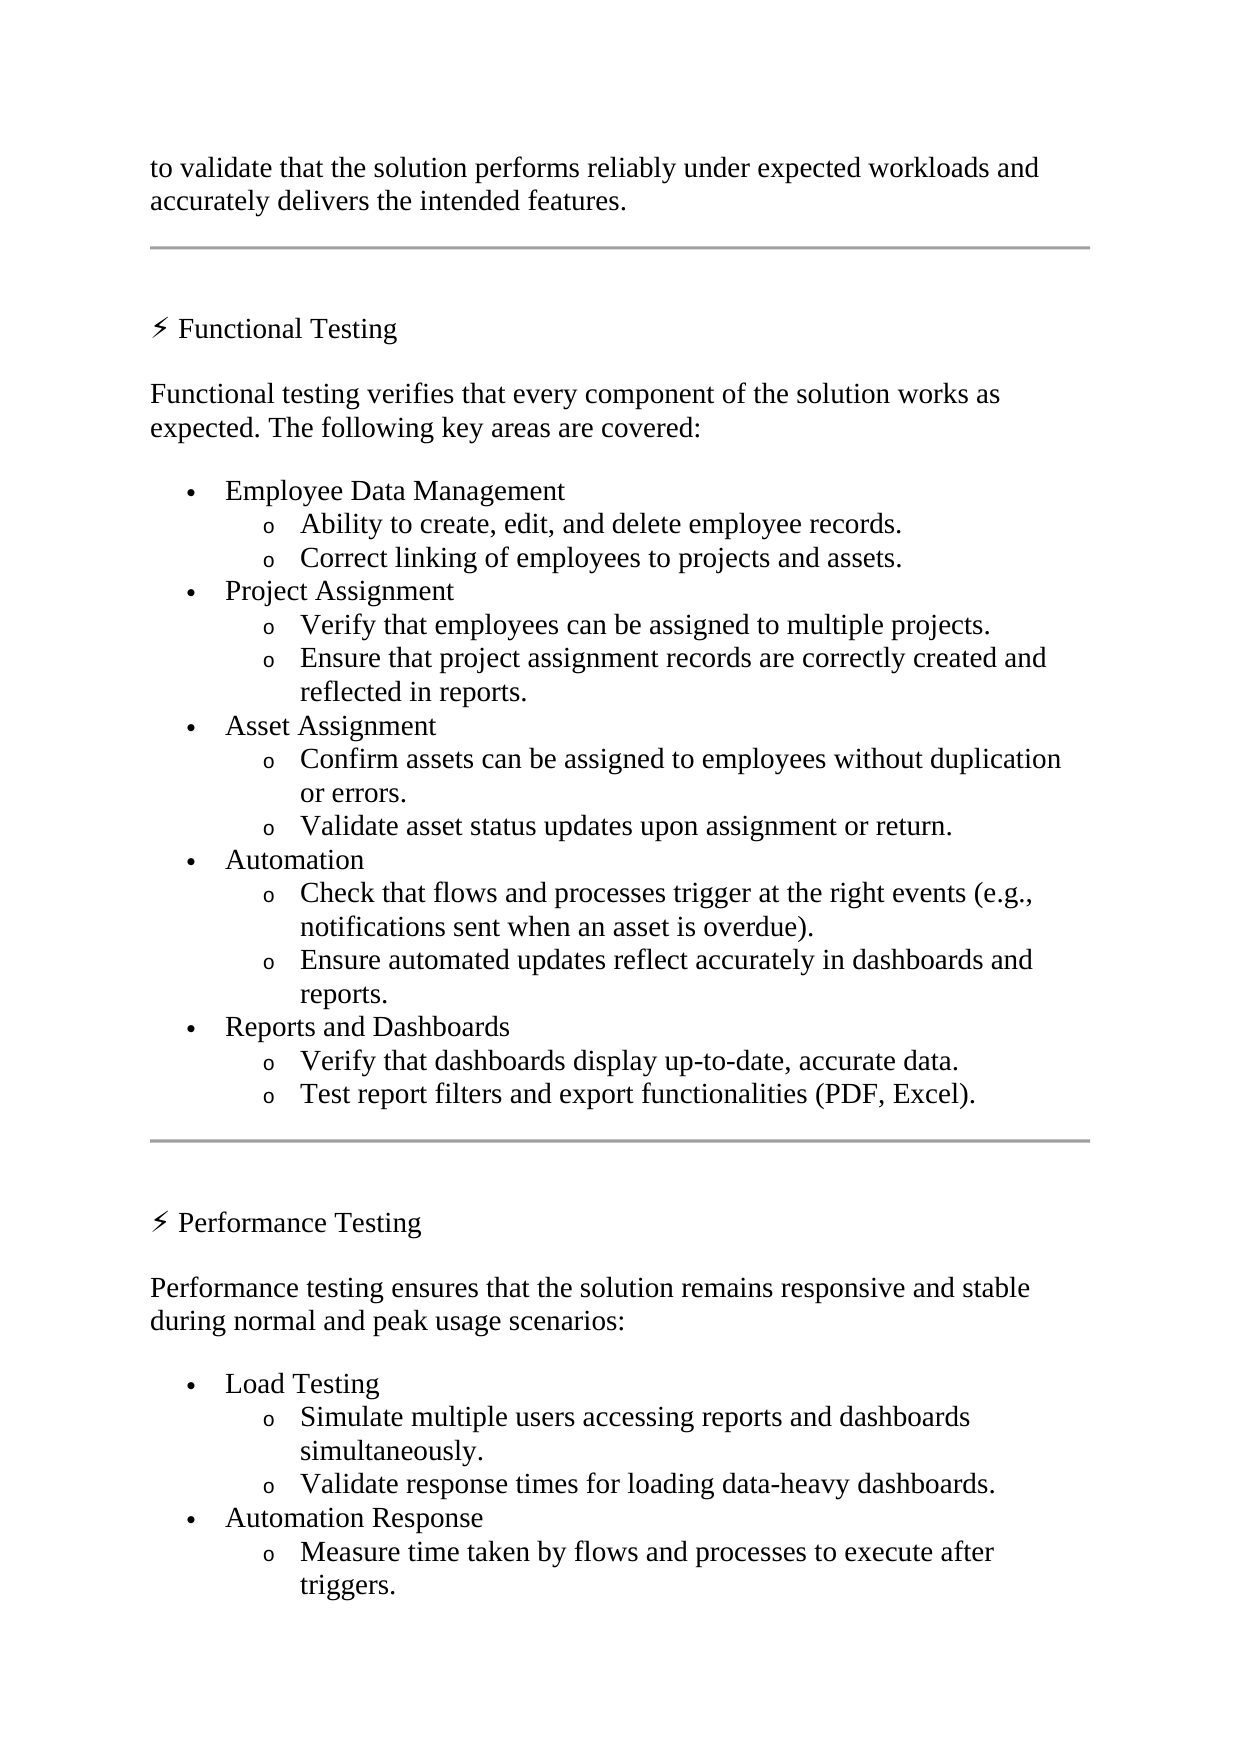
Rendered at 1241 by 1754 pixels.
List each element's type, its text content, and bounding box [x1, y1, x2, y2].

list Ability to create, edit, and delete employee records. [262, 506, 1090, 540]
list Ensure that project assignment records are correctly created and reflected in reports. [262, 641, 1090, 708]
text ⚡ Functional Testing [150, 308, 1090, 347]
list Automation Response [187, 1500, 1090, 1534]
list Simulate multiple users accessing reports and dashboards simultaneously. [262, 1399, 1090, 1467]
text ⚡ Performance Testing [150, 1201, 1090, 1241]
list Load Testing [187, 1366, 1090, 1399]
list Employee Data Management [187, 473, 1090, 506]
list Ensure automated updates reflect accurately in dashboards and reports. [262, 942, 1090, 1009]
list Reports and Dashboards [187, 1009, 1090, 1043]
list Asset Assignment [187, 708, 1090, 741]
list Confirm assets can be assigned to employees without duplication or errors. [262, 741, 1090, 808]
list Verify that dashboards display up-to-date, accurate data. [262, 1043, 1090, 1077]
list Validate asset status updates upon assignment or return. [262, 808, 1090, 842]
text Performance testing ensures that the solution remains responsive and stable during normal and peak usage scenarios: [150, 1270, 1090, 1337]
list Test report filters and export functionalities (PDF, Excel). [262, 1077, 1090, 1110]
list Measure time taken by flows and processes to execute after triggers. [262, 1534, 1090, 1601]
list Automation [187, 842, 1090, 875]
list Project Assignment [187, 573, 1090, 607]
list Check that flows and processes trigger at the right events (e.g., notifications sent when an asset is overdue). [262, 875, 1090, 942]
list Verify that employees can be assigned to multiple projects. [262, 607, 1090, 641]
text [150, 150, 1090, 217]
list Validate response times for loading data-heavy dashboards. [262, 1467, 1090, 1500]
list Correct linking of employees to projects and assets. [262, 540, 1090, 573]
text Functional testing verifies that every component of the solution works as expected. The following key areas are covered: [150, 377, 1090, 444]
